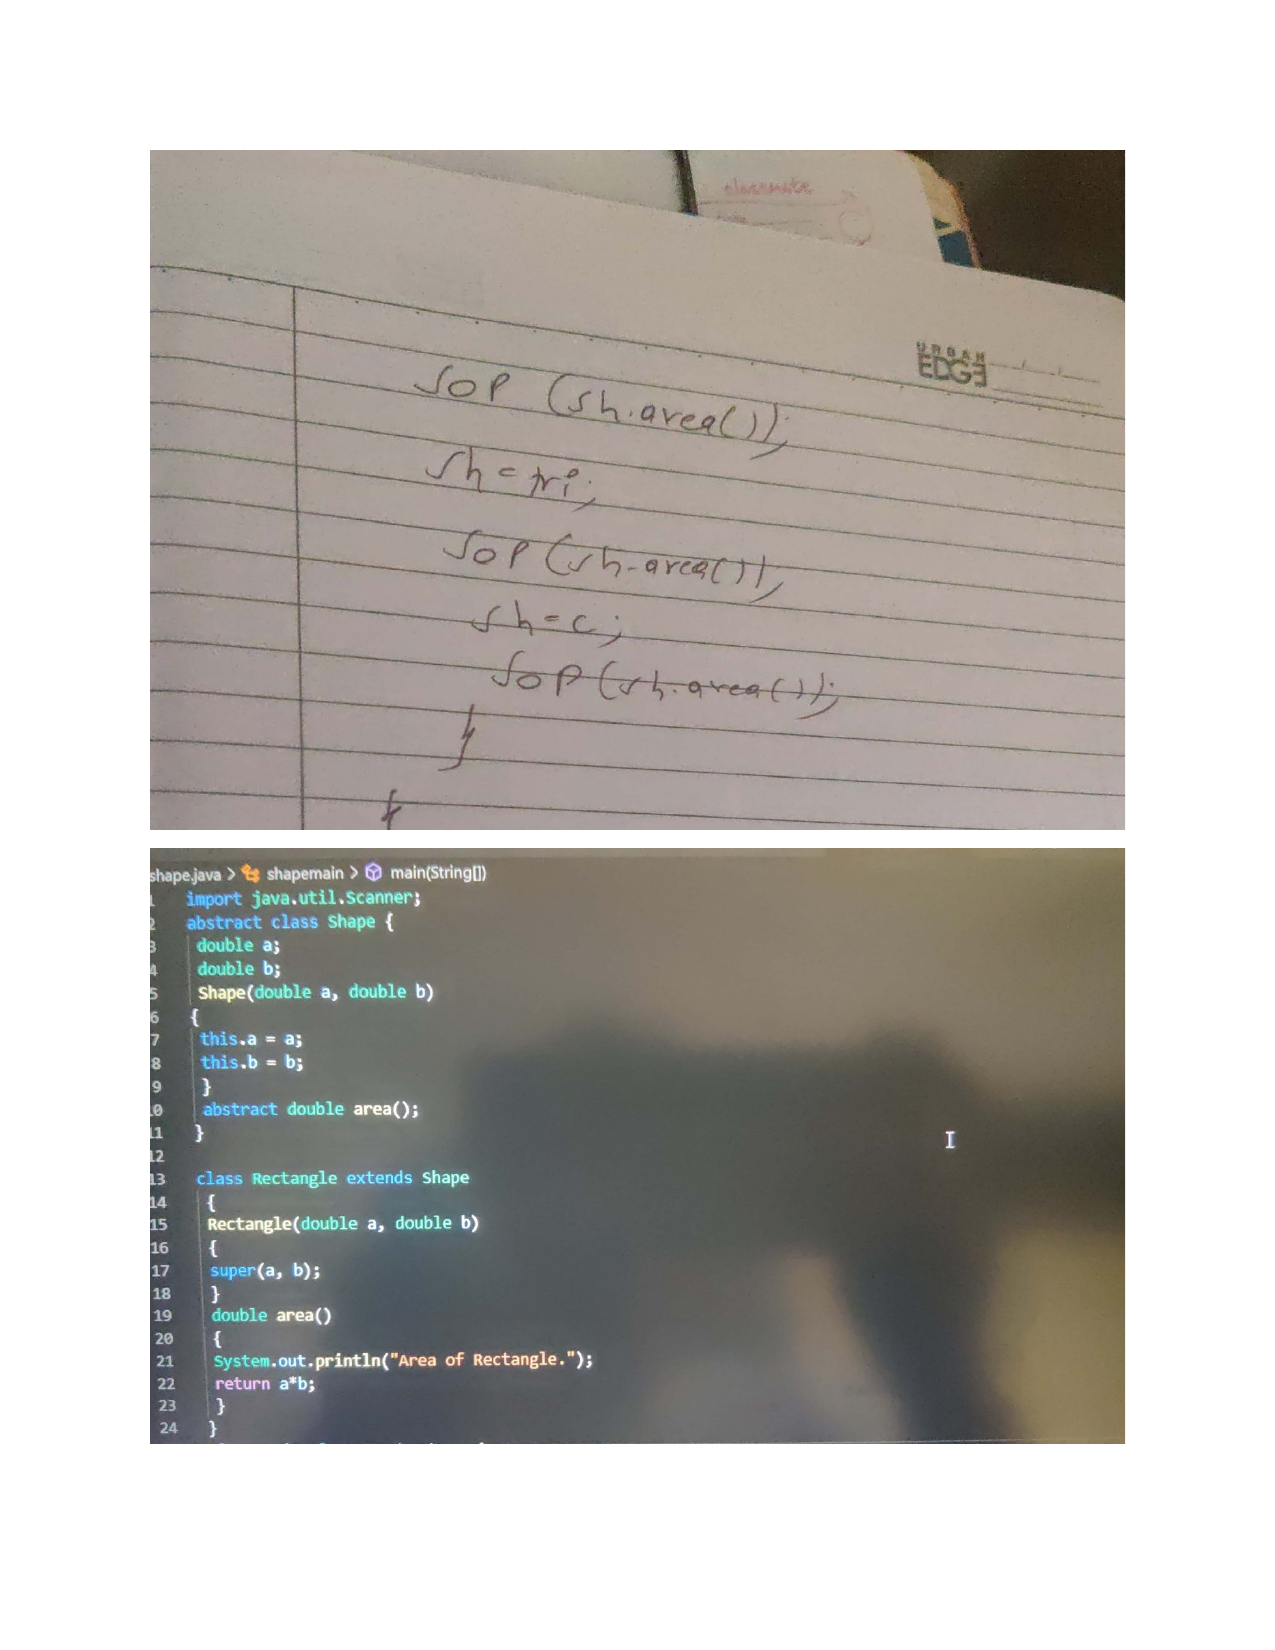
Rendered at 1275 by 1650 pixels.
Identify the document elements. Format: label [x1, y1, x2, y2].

picture [150, 848, 1125, 1444]
picture [150, 150, 1125, 830]
